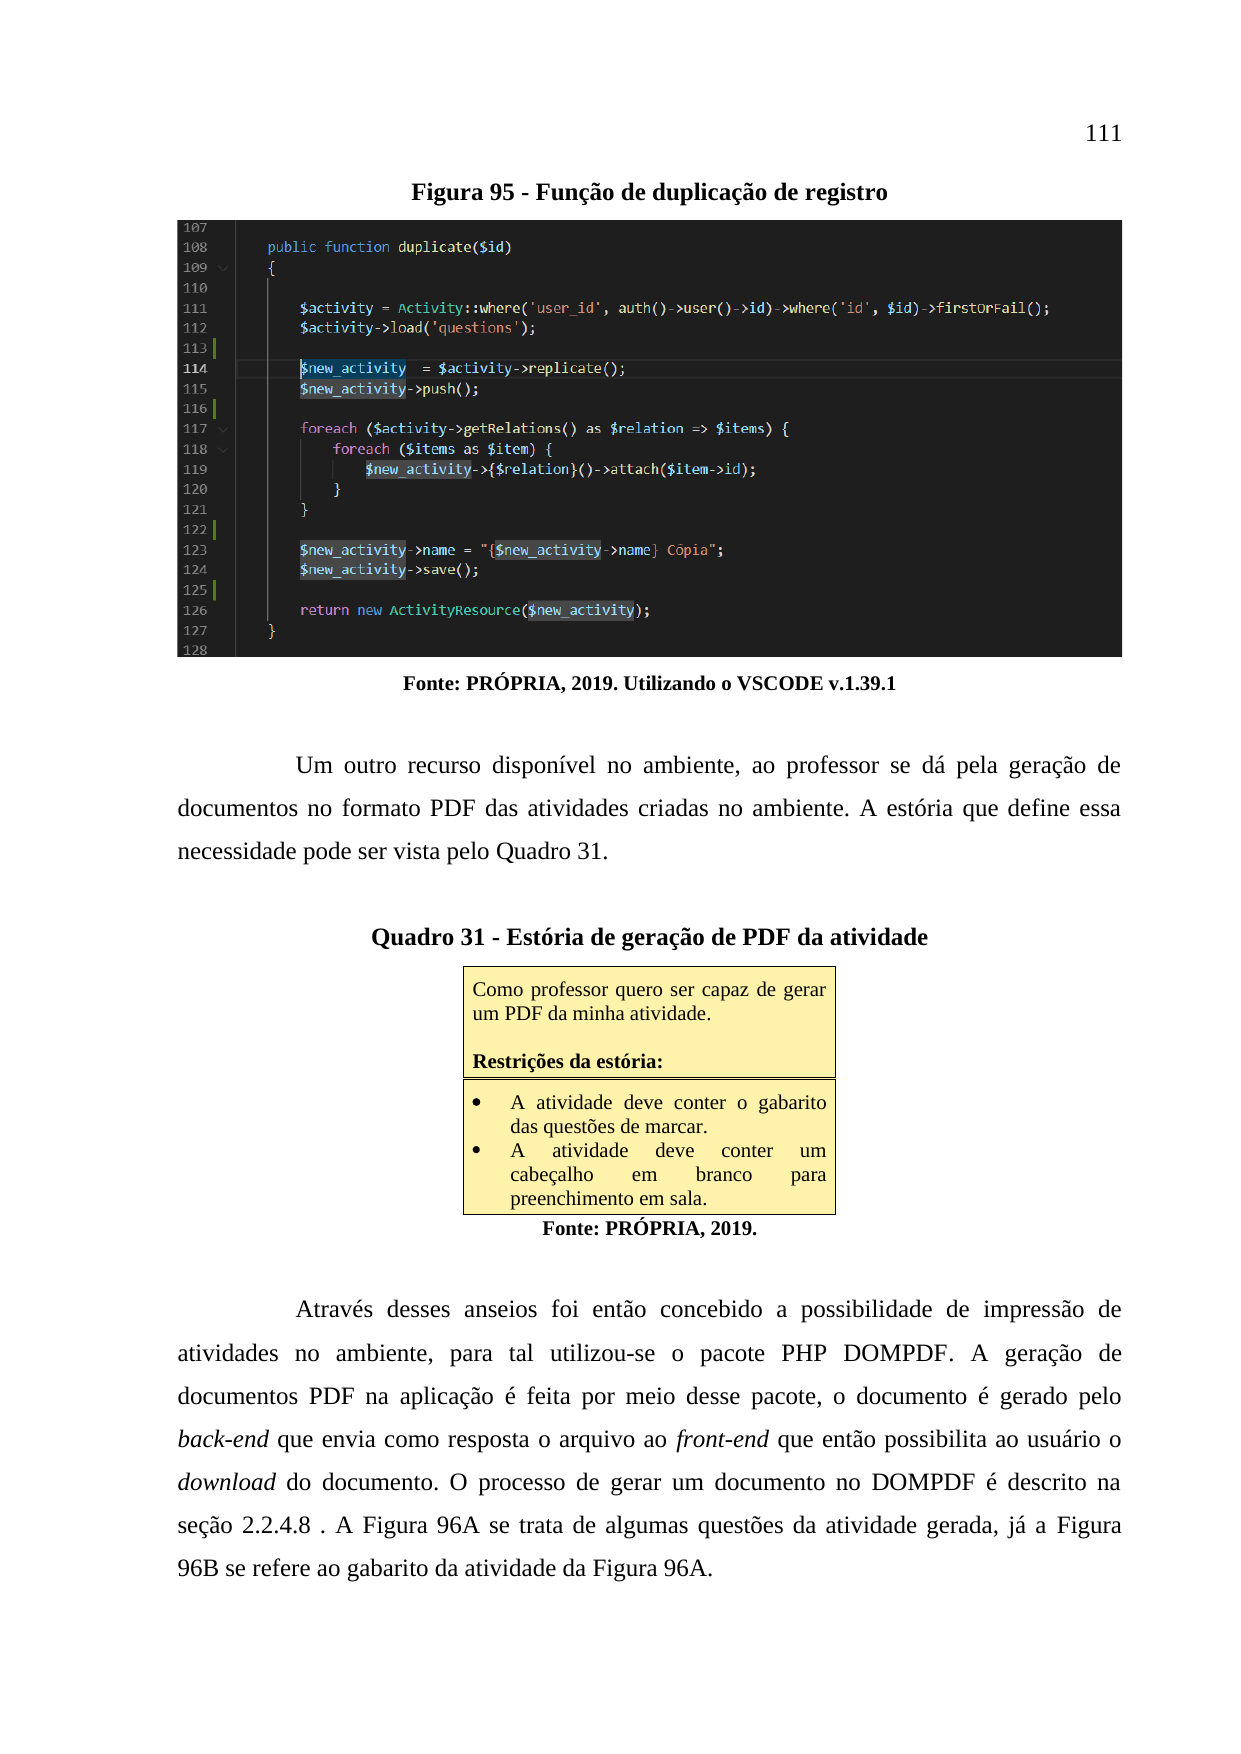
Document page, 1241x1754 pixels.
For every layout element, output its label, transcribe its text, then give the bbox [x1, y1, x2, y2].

picture [177, 220, 1123, 657]
text Fonte: PRÓPRIA, 2019. [177, 1215, 1122, 1239]
list A atividade deve conter um cabeçalho em branco para preenchimento em sala. [464, 1127, 835, 1214]
list A atividade deve conter o gabarito das questões de marcar. [464, 1080, 835, 1127]
text Um outro recurso disponível no ambiente, ao professor se dá pela geração de documentos no formato PDF das atividades criadas no ambiente. A estória que define essa necessidade pode ser vista pelo Quadro 31. [177, 750, 1122, 865]
text Através desses anseios foi então concebido a possibilidade de impressão de atividades no ambiente, para tal utilizou-se o pacote PHP DOMPDF. A geração de documentos PDF na aplicação é feita por meio desse pacote, o documento é gerado pelo back-end que envia como resposta o arquivo ao front-end que então possibilita ao usuário o download do documento. O processo de gerar um documento no DOMPDF é descrito na seção 2.2.4.8 . A Figura 96A se trata de algumas questões da atividade gerada, já a Figura 96B se refere ao gabarito da atividade da Figura 96A. [177, 1294, 1122, 1582]
text Como professor quero ser capaz de gerar um PDF da minha atividade. [464, 967, 835, 1014]
text Restrições da estória: [464, 1038, 835, 1077]
text Fonte: PRÓPRIA, 2019. Utilizando o VSCODE v.1.39.1 [177, 671, 1122, 695]
